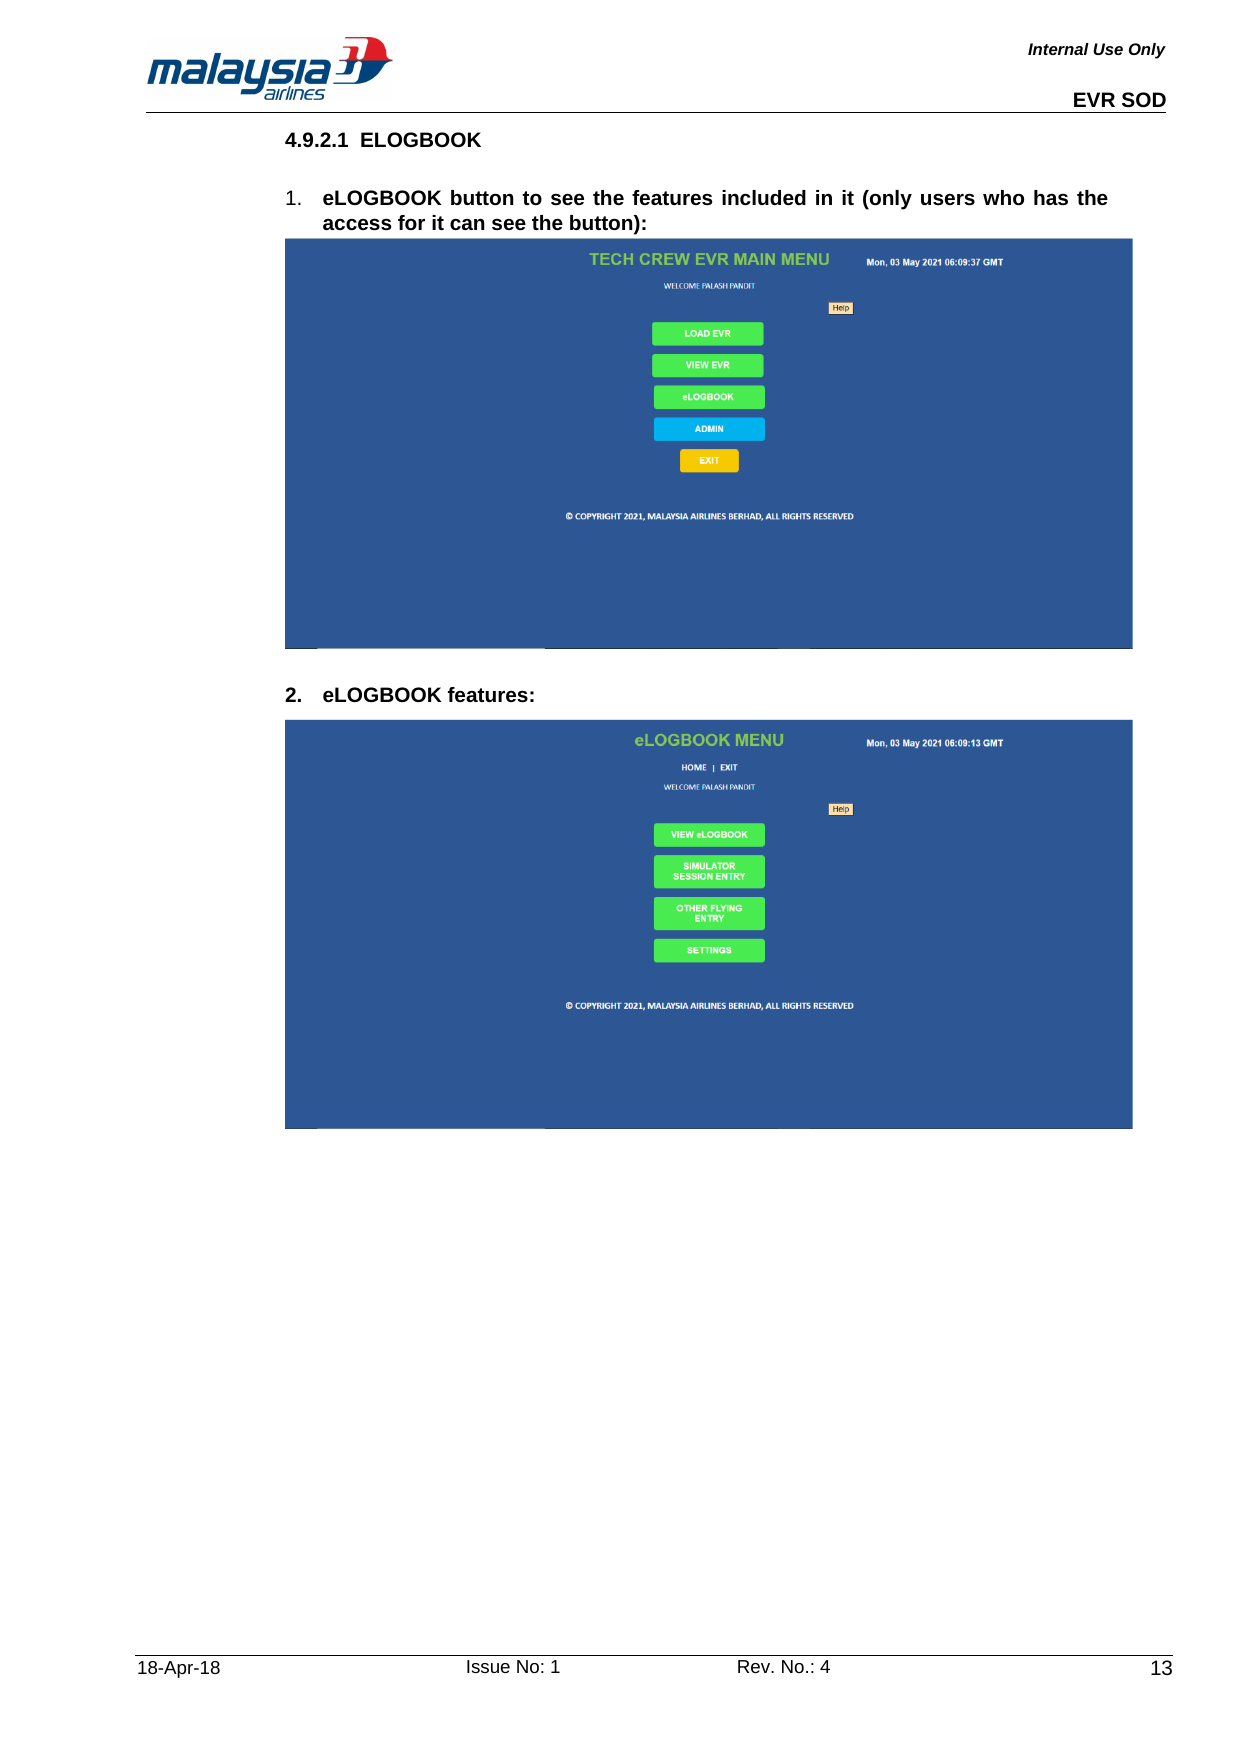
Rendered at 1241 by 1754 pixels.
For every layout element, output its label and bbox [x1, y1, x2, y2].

picture [285, 238, 1133, 649]
picture [147, 37, 393, 100]
picture [285, 719, 1133, 1129]
